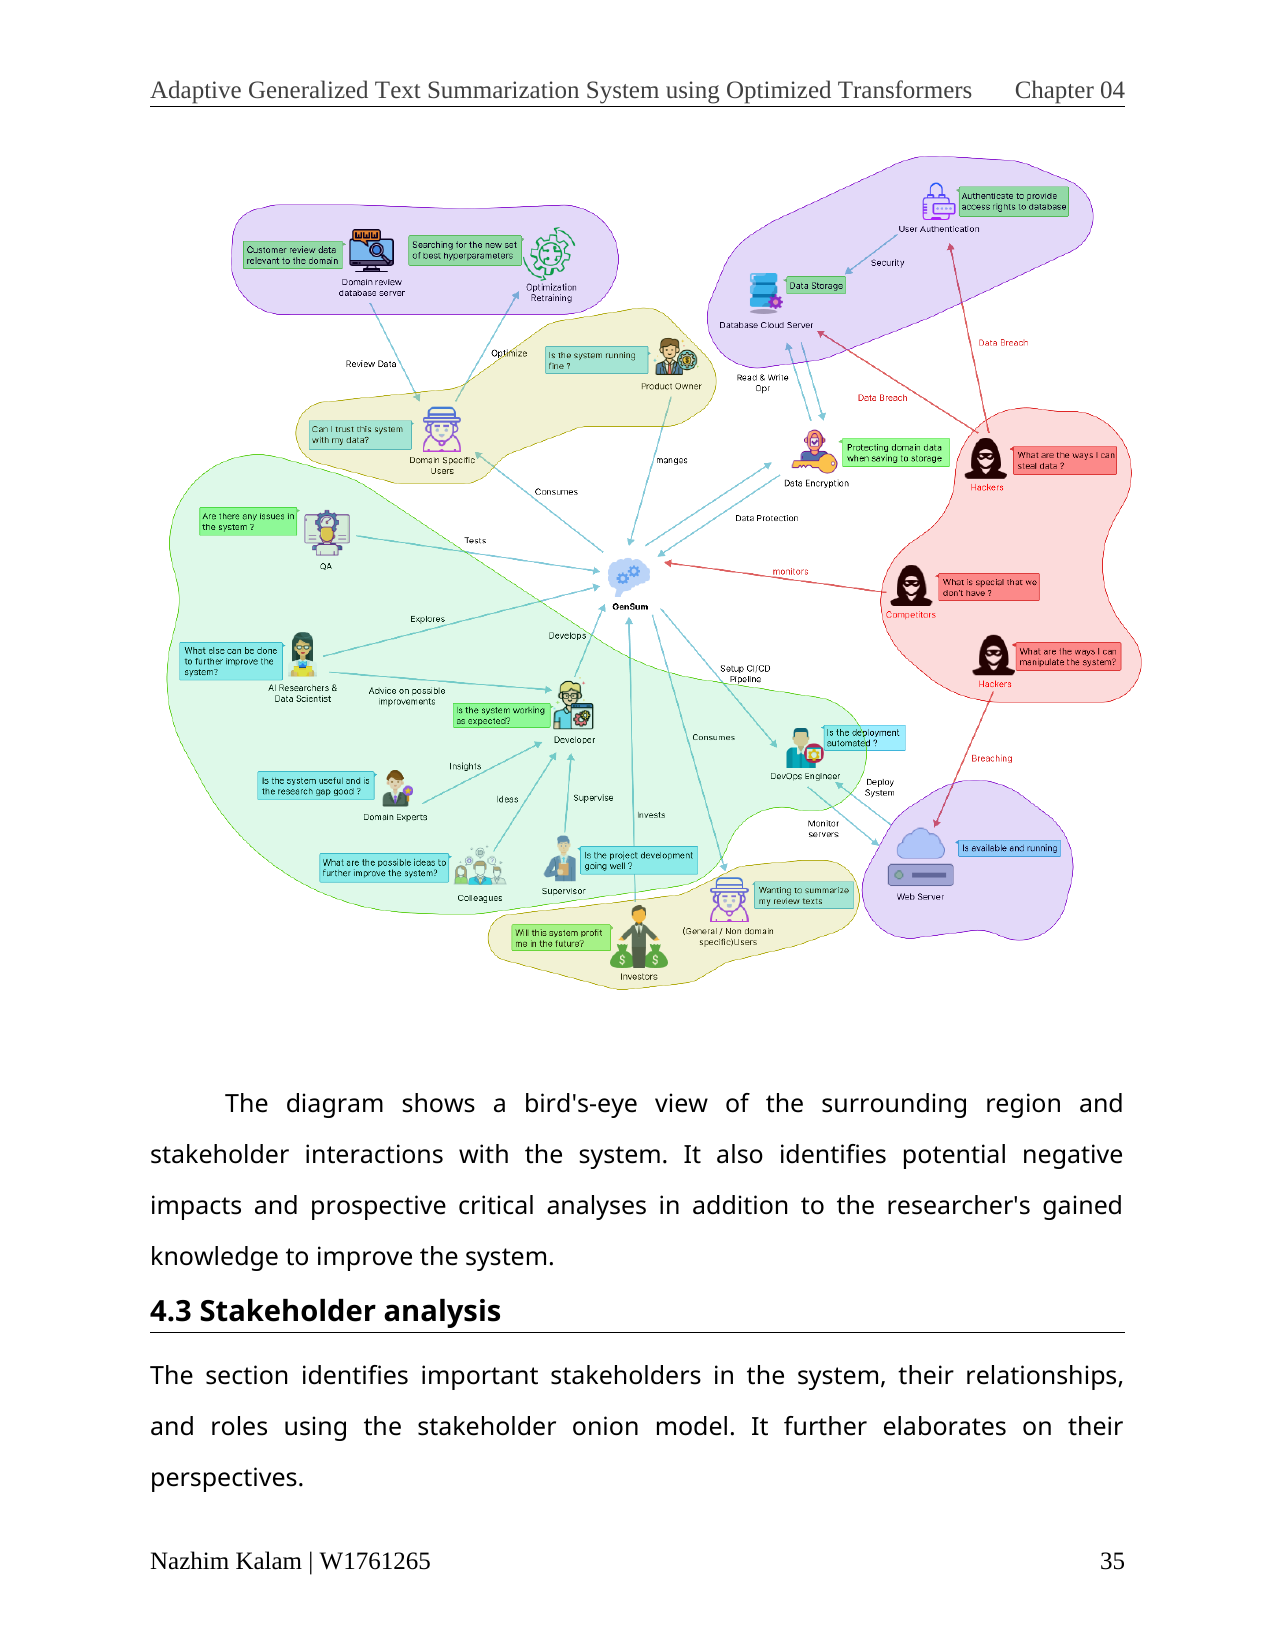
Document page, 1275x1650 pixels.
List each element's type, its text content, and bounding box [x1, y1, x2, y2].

picture [150, 150, 1153, 1000]
subtitle 4.3 Stakeholder analysis [150, 1290, 1125, 1332]
text The diagram shows a bird's-eye view of the surrounding region and stakeholder interactions with the system. It also identifies potential negative impacts and prospective critical analyses in addition to the researcher's gained knowledge to improve the system. [150, 1086, 1125, 1273]
text The section identifies important stakeholders in the system, their relationships, and roles using the stakeholder onion model. It further elaborates on their perspectives. [150, 1357, 1125, 1493]
